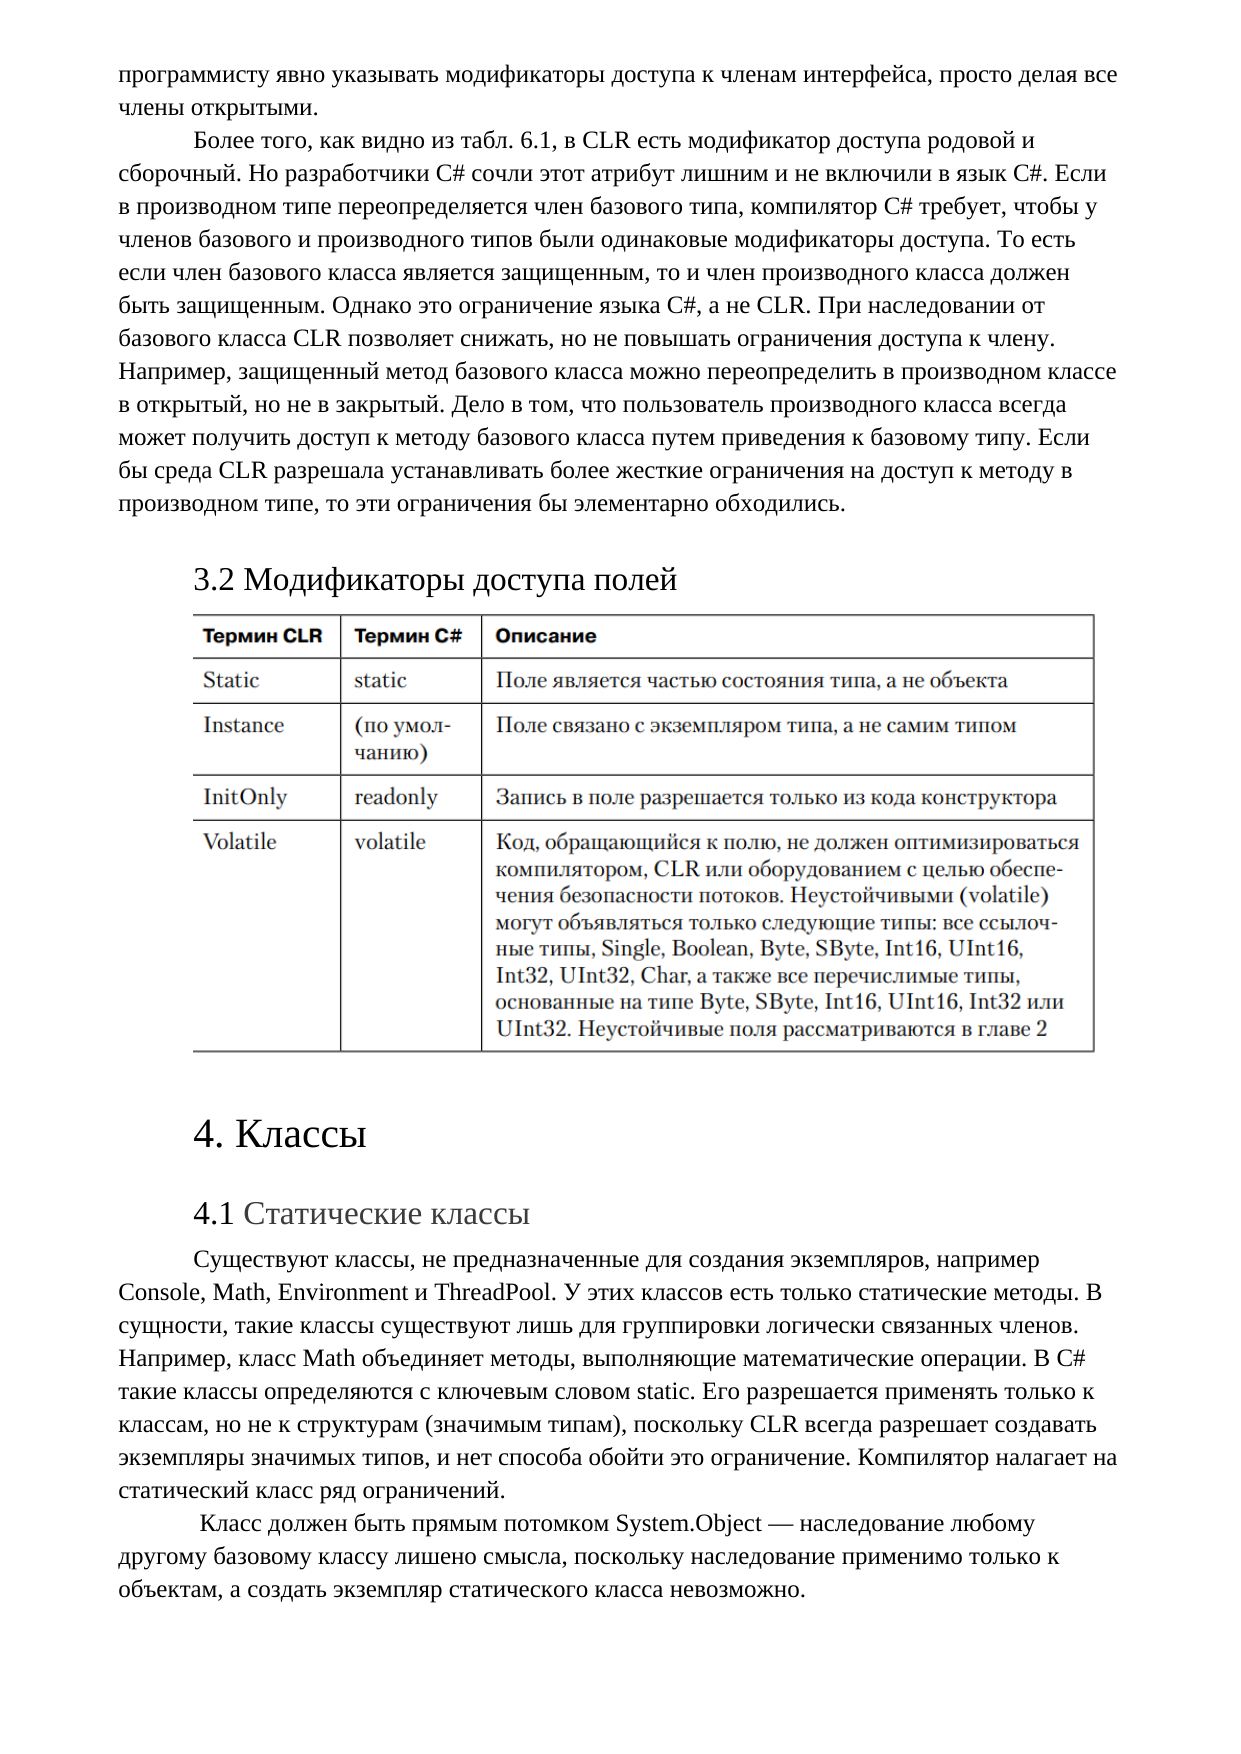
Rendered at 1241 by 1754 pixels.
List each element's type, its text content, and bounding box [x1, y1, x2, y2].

subtitle 4.1 Статические классы [118, 1193, 1122, 1232]
picture [193, 609, 1103, 1062]
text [118, 59, 1122, 121]
text Существуют классы, не предназначенные для создания экземпляров, например Console, Math, Environment и ThreadPool. У этих классов есть только статические методы. В сущности, такие классы существуют лишь для группировки логически связанных членов. Например, класс Math объединяет методы, выполняющие математические операции. В C# такие классы определяются с ключевым словом static. Его разрешается применять только к классам, но не к структурам (значимым типам), поскольку CLR всегда разрешает создавать экземпляры значимых типов, и нет способа обойти это ограничение. Компилятор налагает на статический класс ряд ограничений. [118, 1244, 1122, 1504]
text Класс должен быть прямым потомком System.Object — наследование любому другому базовому классу лишено смысла, поскольку наследование применимо только к объектам, а создать экземпляр статического класса невозможно. [118, 1508, 1122, 1603]
subtitle 3.2 Модификаторы доступа полей [118, 559, 1122, 597]
text Более того, как видно из табл. 6.1, в CLR есть модификатор доступа родовой и сборочный. Но разработчики C# сочли этот атрибут лишним и не включили в язык C#. Если в производном типе переопределяется член базового типа, компилятор C# требует, чтобы у членов базового и производного типов были одинаковые модификаторы доступа. То есть если член базового класса является защищенным, то и член производного класса должен быть защищенным. Однако это ограничение языка C#, а не CLR. При наследовании от базового класса CLR позволяет снижать, но не повышать ограничения доступа к члену. Например, защищенный метод базового класса можно переопределить в производном классе в открытый, но не в закрытый. Дело в том, что пользователь производного класса всегда может получить доступ к методу базового класса путем приведения к базовому типу. Если бы среда CLR разрешала устанавливать более жесткие ограничения на доступ к методу в производном типе, то эти ограничения бы элементарно обходились. [118, 125, 1122, 517]
subtitle 4. Классы [118, 1108, 1122, 1156]
